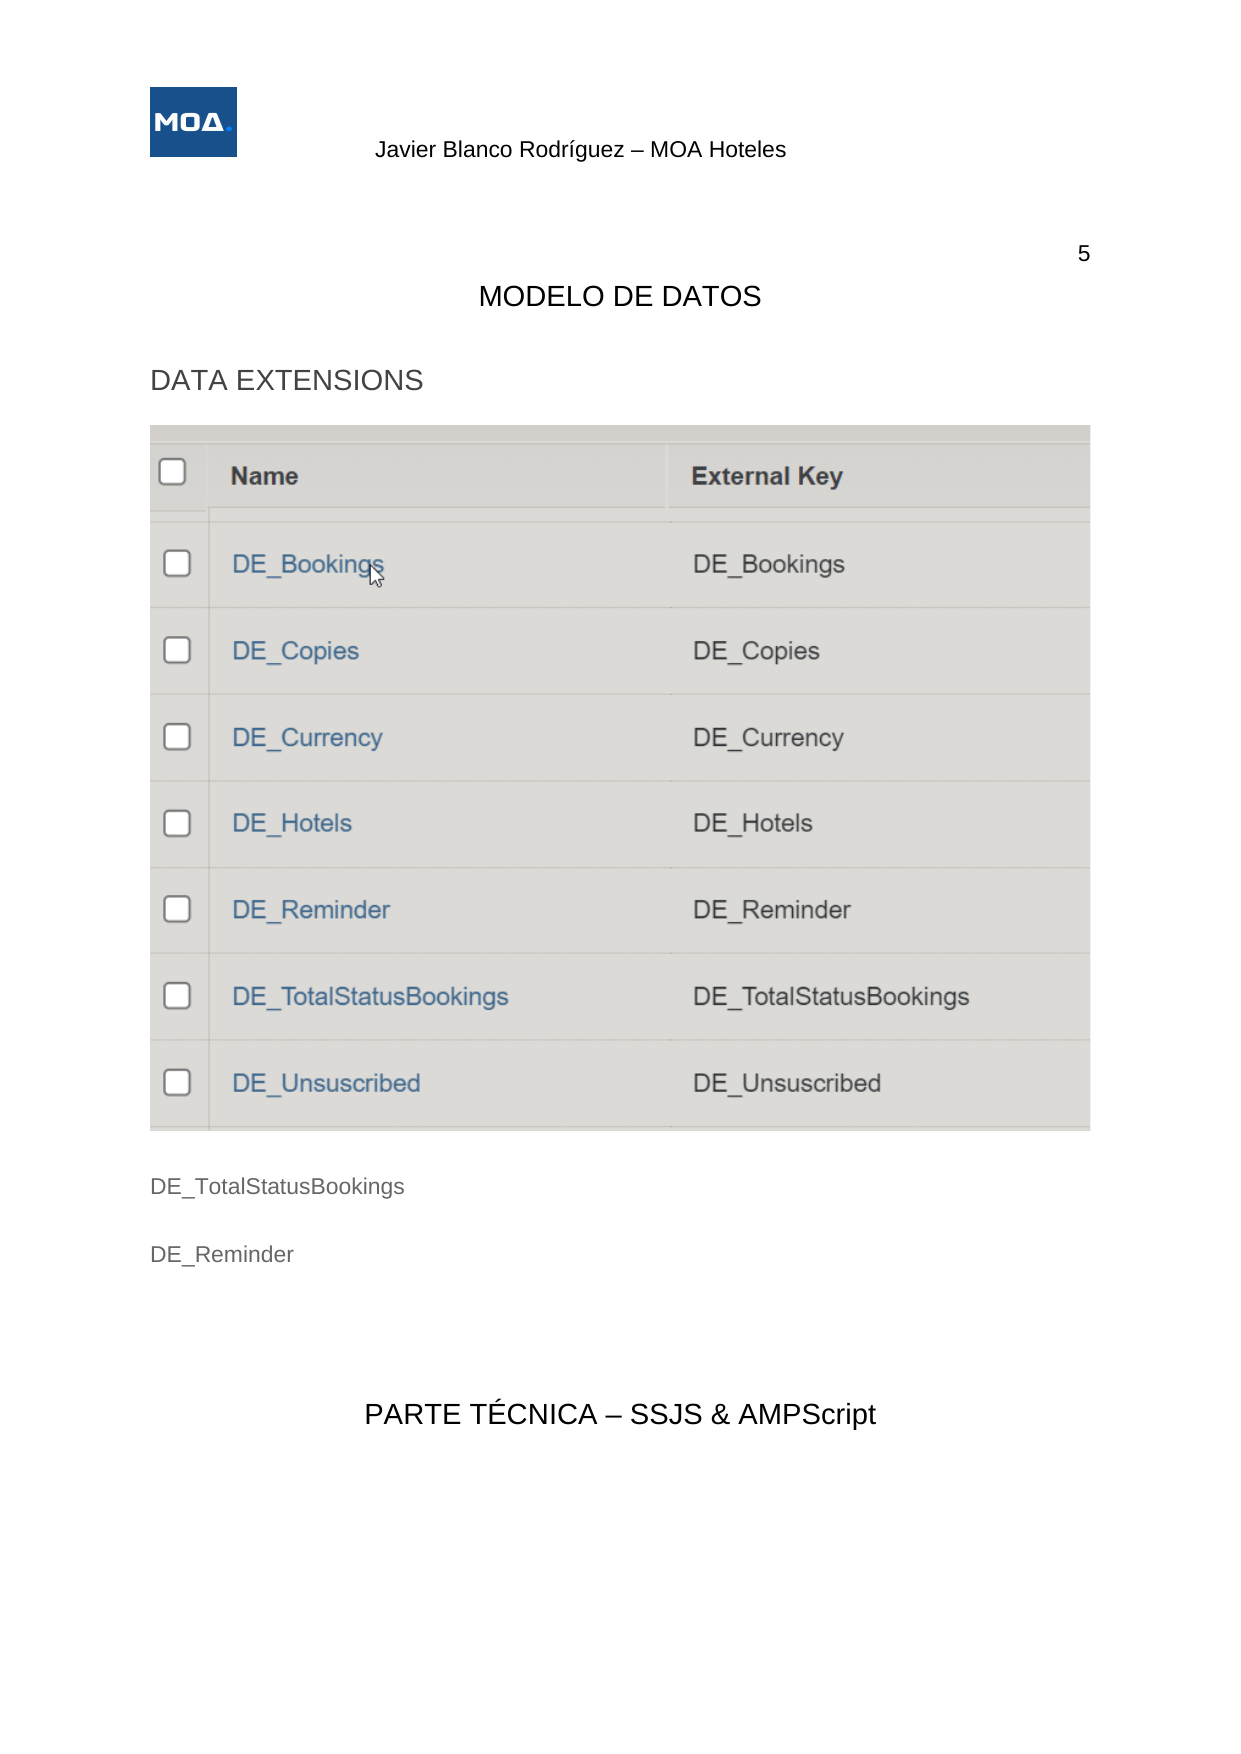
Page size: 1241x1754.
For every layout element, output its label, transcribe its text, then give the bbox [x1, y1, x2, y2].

picture [150, 425, 1091, 1131]
subtitle MODELO DE DATOS [150, 279, 1090, 312]
subtitle DATA EXTENSIONS [150, 363, 1090, 396]
subtitle PARTE TÉCNICA – SSJS & AMPScript [150, 1397, 1090, 1431]
subtitle DE_Reminder [150, 1241, 1090, 1268]
subtitle DE_TotalStatusBookings [150, 1173, 1090, 1199]
picture [150, 87, 237, 157]
